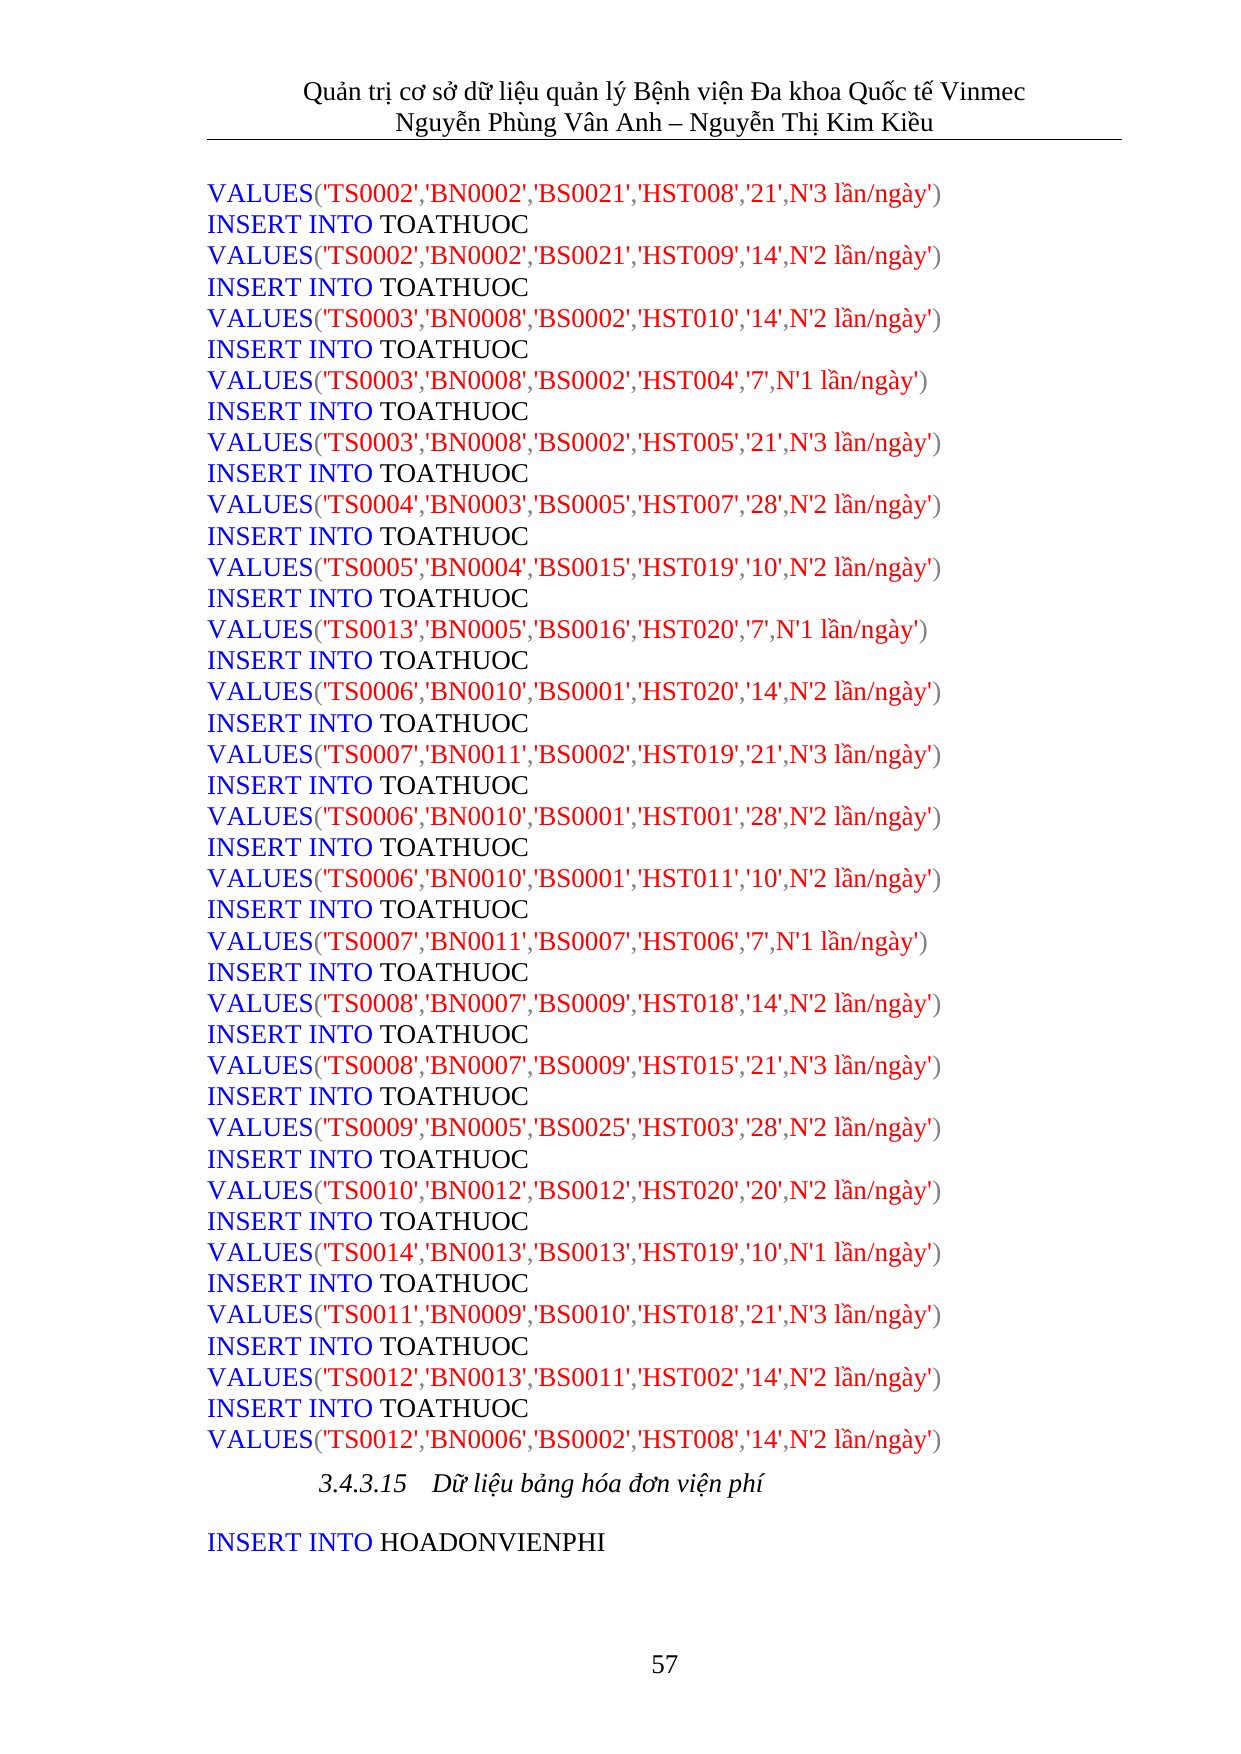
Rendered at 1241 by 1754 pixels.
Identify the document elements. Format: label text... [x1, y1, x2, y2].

text VALUES('TS0012','BN0013','BS0011','HST002','14',N'2 lần/ngày') [207, 1361, 1122, 1392]
text INSERT INTO TOATHUOC [207, 1205, 1122, 1236]
text VALUES('TS0005','BN0004','BS0015','HST019','10',N'2 lần/ngày') [207, 551, 1122, 582]
text VALUES('TS0012','BN0006','BS0002','HST008','14',N'2 lần/ngày') [207, 1423, 1122, 1454]
text VALUES('TS0010','BN0012','BS0012','HST020','20',N'2 lần/ngày') [207, 1174, 1122, 1205]
subtitle Dữ liệu bảng hóa đơn viện phí [319, 1467, 1122, 1498]
text VALUES('TS0003','BN0008','BS0002','HST005','21',N'3 lần/ngày') [207, 426, 1122, 457]
text INSERT INTO TOATHUOC [207, 333, 1122, 364]
text VALUES('TS0013','BN0005','BS0016','HST020','7',N'1 lần/ngày') [207, 613, 1122, 644]
text INSERT INTO TOATHUOC [207, 956, 1122, 987]
text INSERT INTO TOATHUOC [207, 1267, 1122, 1298]
text VALUES('TS0006','BN0010','BS0001','HST011','10',N'2 lần/ngày') [207, 862, 1122, 893]
text INSERT INTO TOATHUOC [207, 208, 1122, 239]
text INSERT INTO TOATHUOC [207, 1143, 1122, 1174]
text INSERT INTO TOATHUOC [207, 707, 1122, 738]
text VALUES('TS0004','BN0003','BS0005','HST007','28',N'2 lần/ngày') [207, 489, 1122, 520]
text INSERT INTO TOATHUOC [207, 1329, 1122, 1361]
text VALUES('TS0008','BN0007','BS0009','HST018','14',N'2 lần/ngày') [207, 987, 1122, 1018]
text VALUES('TS0006','BN0010','BS0001','HST020','14',N'2 lần/ngày') [207, 676, 1122, 707]
text VALUES('TS0007','BN0011','BS0002','HST019','21',N'3 lần/ngày') [207, 738, 1122, 769]
text VALUES('TS0002','BN0002','BS0021','HST009','14',N'2 lần/ngày') [207, 239, 1122, 271]
text INSERT INTO TOATHUOC [207, 271, 1122, 302]
text VALUES('TS0003','BN0008','BS0002','HST004','7',N'1 lần/ngày') [207, 364, 1122, 395]
text VALUES('TS0002','BN0002','BS0021','HST008','21',N'3 lần/ngày') [207, 177, 1122, 208]
text VALUES('TS0009','BN0005','BS0025','HST003','28',N'2 lần/ngày') [207, 1112, 1122, 1143]
text INSERT INTO TOATHUOC [207, 457, 1122, 489]
text INSERT INTO TOATHUOC [207, 893, 1122, 925]
text INSERT INTO TOATHUOC [207, 395, 1122, 426]
text INSERT INTO TOATHUOC [207, 1018, 1122, 1049]
text INSERT INTO HOADONVIENPHI [207, 1526, 1122, 1557]
text VALUES('TS0006','BN0010','BS0001','HST001','28',N'2 lần/ngày') [207, 800, 1122, 831]
text VALUES('TS0003','BN0008','BS0002','HST010','14',N'2 lần/ngày') [207, 302, 1122, 333]
text INSERT INTO TOATHUOC [207, 644, 1122, 676]
text VALUES('TS0011','BN0009','BS0010','HST018','21',N'3 lần/ngày') [207, 1298, 1122, 1329]
text INSERT INTO TOATHUOC [207, 1080, 1122, 1112]
text INSERT INTO TOATHUOC [207, 769, 1122, 800]
text INSERT INTO TOATHUOC [207, 1392, 1122, 1423]
text VALUES('TS0014','BN0013','BS0013','HST019','10',N'1 lần/ngày') [207, 1236, 1122, 1267]
text VALUES('TS0008','BN0007','BS0009','HST015','21',N'3 lần/ngày') [207, 1049, 1122, 1080]
text VALUES('TS0007','BN0011','BS0007','HST006','7',N'1 lần/ngày') [207, 925, 1122, 956]
text INSERT INTO TOATHUOC [207, 582, 1122, 613]
text INSERT INTO TOATHUOC [207, 831, 1122, 862]
text INSERT INTO TOATHUOC [207, 520, 1122, 551]
